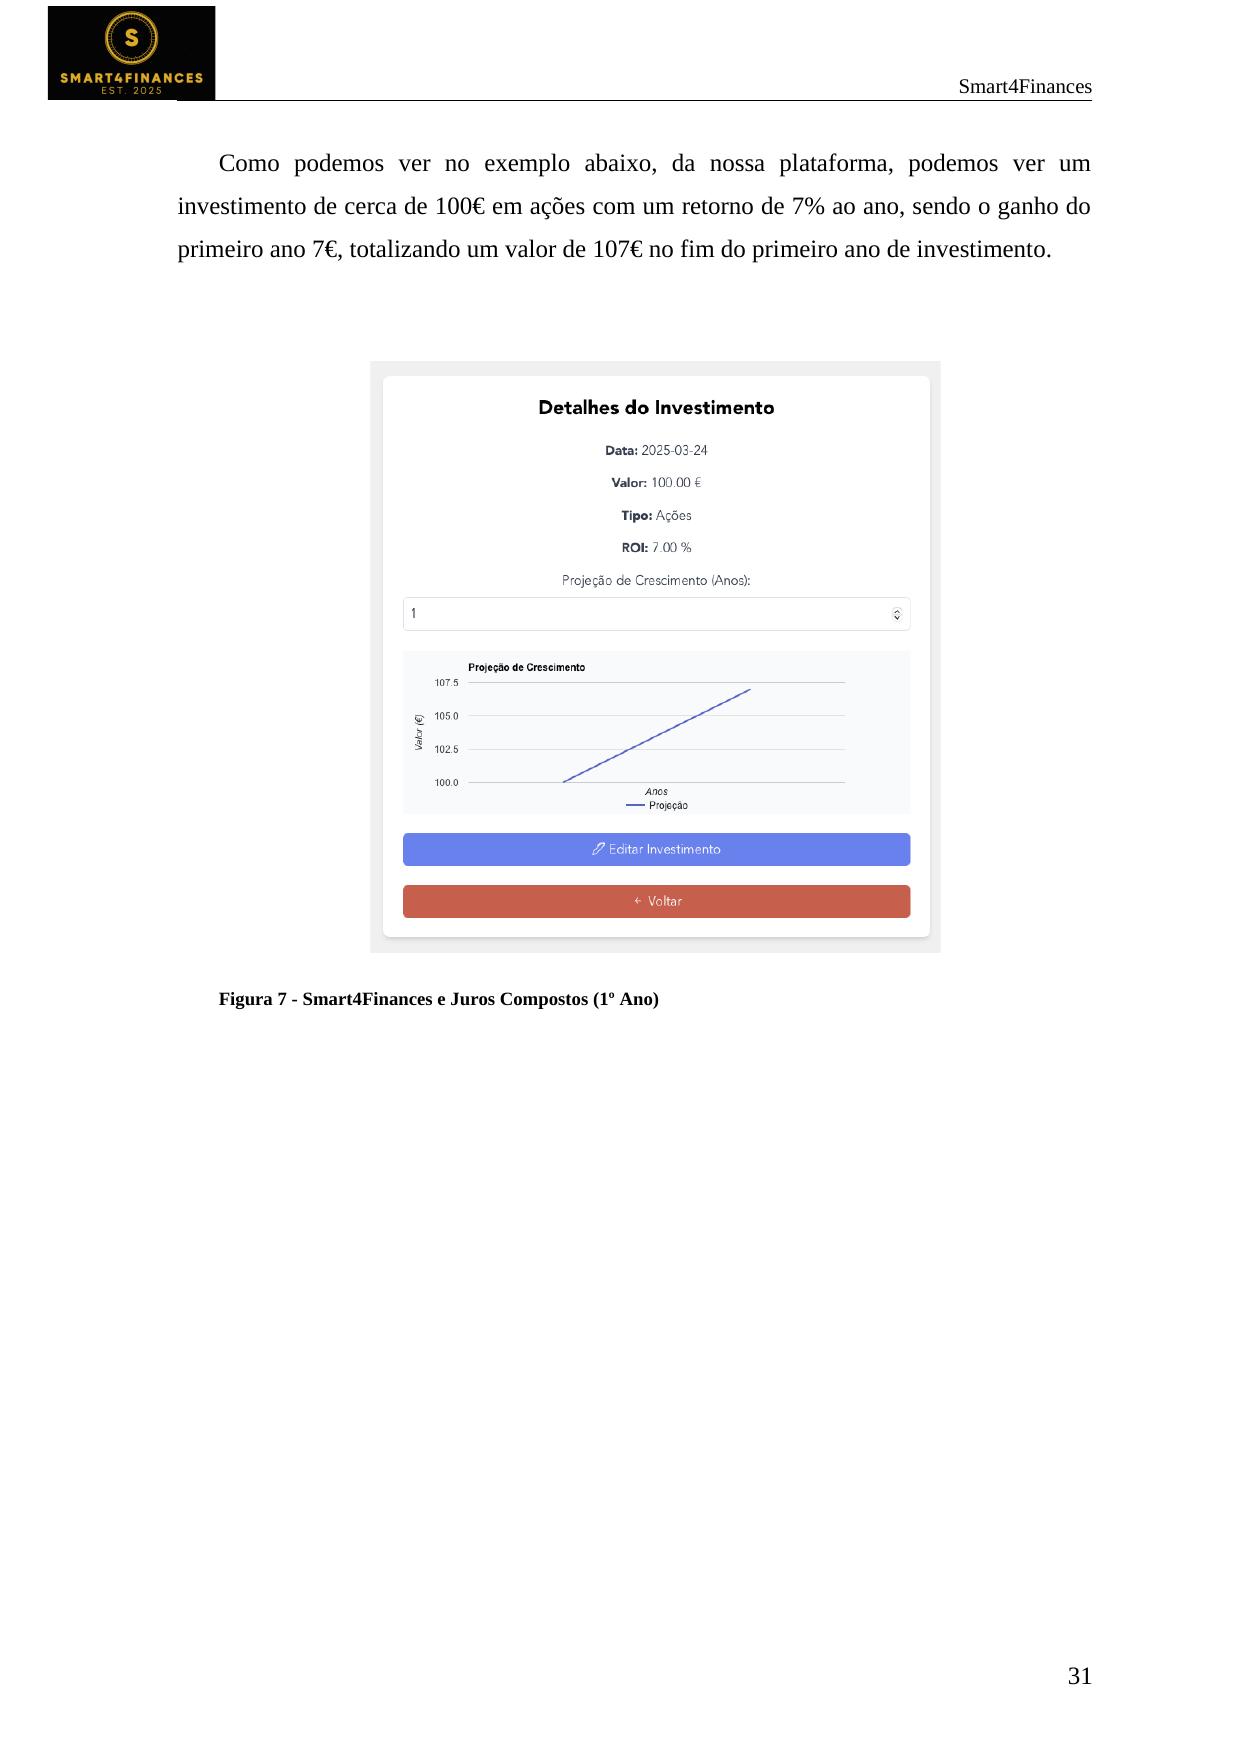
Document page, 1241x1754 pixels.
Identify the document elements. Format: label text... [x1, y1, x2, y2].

text Como podemos ver no exemplo abaixo, da nossa plataforma, podemos ver um investimento de cerca de 100€ em ações com um retorno de 7% ao ano, sendo o ganho do primeiro ano 7€, totalizando um valor de 107€ no fim do primeiro ano de investimento. [177, 148, 1092, 263]
picture [47, 6, 216, 100]
picture [370, 361, 941, 953]
